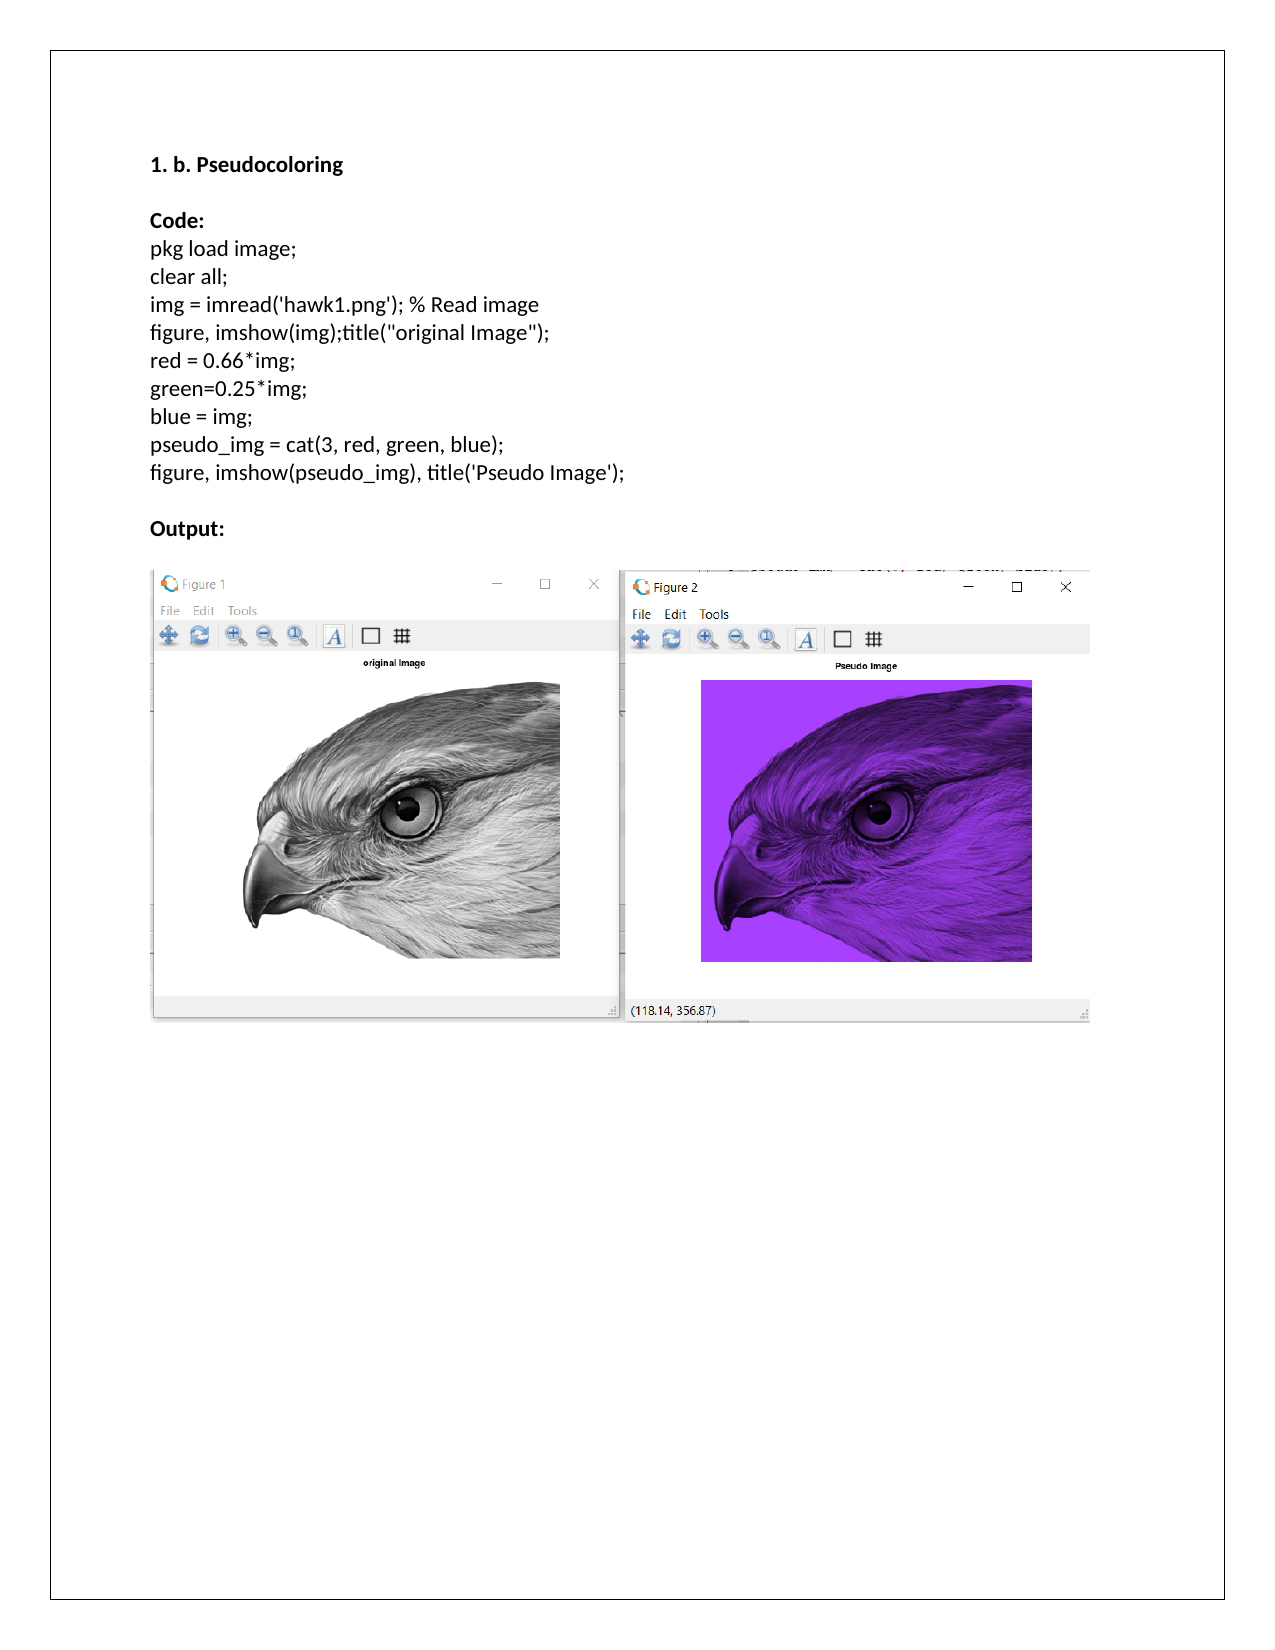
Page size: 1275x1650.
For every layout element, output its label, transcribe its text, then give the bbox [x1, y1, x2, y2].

text 1. b. Pseudocoloring [150, 150, 1125, 178]
text clear all; [150, 262, 1125, 290]
text red = 0.66*img; [150, 346, 1125, 374]
text blue = img; [150, 402, 1125, 430]
text figure, imshow(img);title("original Image"); [150, 318, 1125, 346]
text green=0.25*img; [150, 374, 1125, 402]
text pseudo_img = cat(3, red, green, blue); [150, 430, 1125, 458]
text img = imread('hawk1.png'); % Read image [150, 290, 1125, 318]
picture [150, 570, 1090, 1023]
text figure, imshow(pseudo_img), title('Pseudo Image'); [150, 458, 1125, 486]
text Output: [150, 514, 1125, 542]
text pkg load image; [150, 234, 1125, 262]
text Code: [150, 206, 1125, 234]
